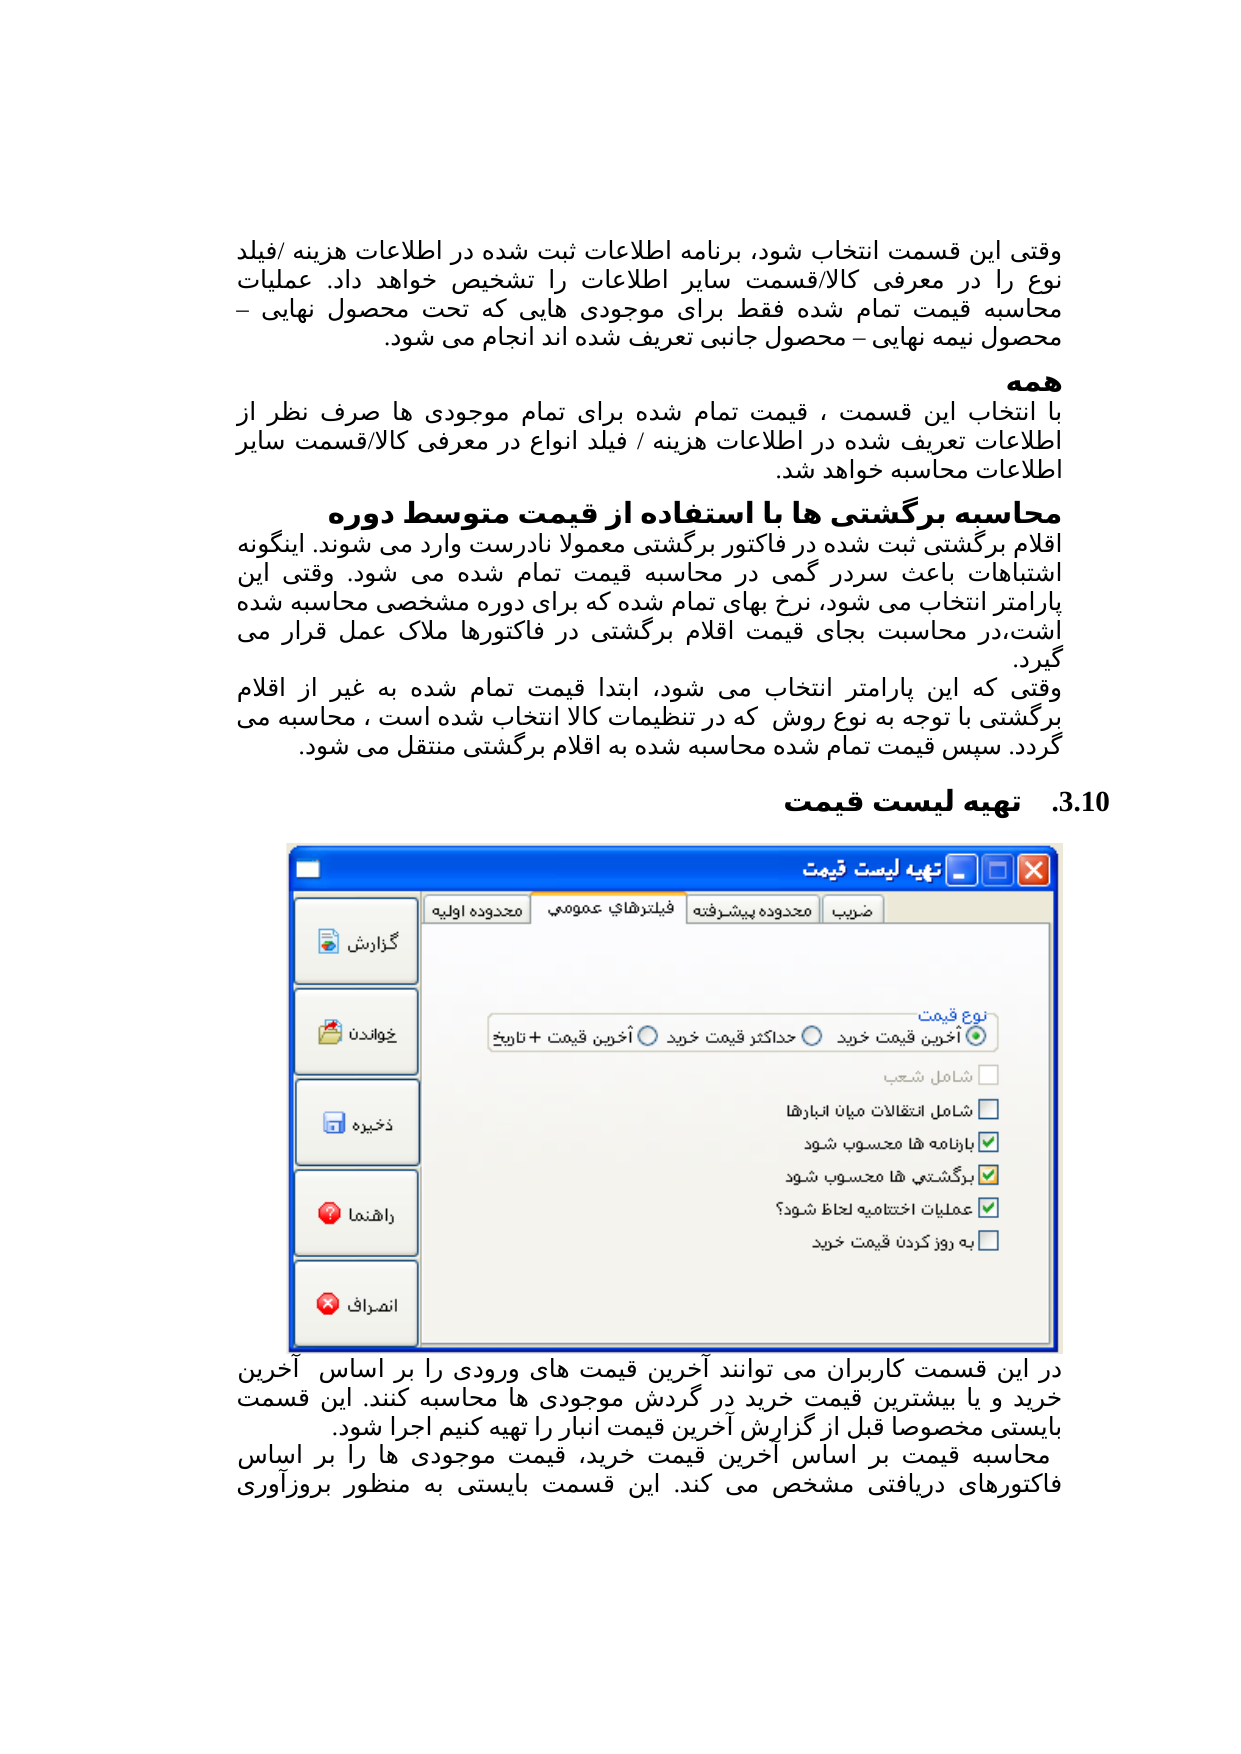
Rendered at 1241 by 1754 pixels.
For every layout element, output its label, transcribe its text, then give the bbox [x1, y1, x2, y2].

subtitle همه [236, 364, 1063, 397]
text در این قسمت کاربران می توانند آخرین قیمت های ورودی را بر اساس آخرین خرید و یا بیشترین قیمت خرید در گردش موجودی ها محاسبه کنند. این قسمت بایستی مخصوصا قبل از گزارش آخرین قیمت انبار را تهیه کنیم اجرا شود. [236, 1354, 1063, 1440]
subtitle محاسبه برگشتی ها با استفاده از قیمت متوسط دوره [236, 496, 1063, 529]
text اقلام برگشتی ثبت شده در فاکتور برگشتی معمولا نادرست وارد می شوند. اینگونه اشتباهات باعث سردر گمی در محاسبه قیمت تمام شده می شود. وقتی این پارامتر انتخاب می شود، نرخ بهای تمام شده که برای دوره مشخصی محاسبه شده اشت،در محاسبت بجای قیمت اقلام برگشتی در فاکتورها ملاک عمل قرار می گیرد. [236, 529, 1063, 673]
picture [286, 843, 1063, 1354]
text با انتخاب این قسمت ، قیمت تمام شده برای تمام موجودی ها صرف نظر از اطلاعات تعریف شده در اطلاعات هزینه / فیلد انواع در معرفی کالا/قسمت سایر اطلاعات محاسبه خواهد شد. [236, 397, 1063, 483]
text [236, 1440, 1063, 1498]
subtitle تهیه لیست قیمت [236, 784, 1044, 818]
text وقتی که این پارامتر انتخاب می شود، ابتدا قیمت تمام شده به غیر از اقلام برگشتی با توجه به نوع روش که در تنظیمات کالا انتخاب شده است ، محاسبه می گردد. سپس قیمت تمام شده محاسبه شده به اقلام برگشتی منتقل می شود. [236, 673, 1063, 759]
subtitle وقتی این قسمت انتخاب شود، برنامه اطلاعات ثبت شده در اطلاعات هزینه /فیلد نوع را در معرفی کالا/قسمت سایر اطلاعات را تشخیص خواهد داد. عملیات محاسبه قیمت تمام شده فقط برای موجودی هایی که تحت محصول نهایی – محصول نیمه نهایی – محصول جانبی تعریف شده اند انجام می شود. [236, 236, 1063, 351]
